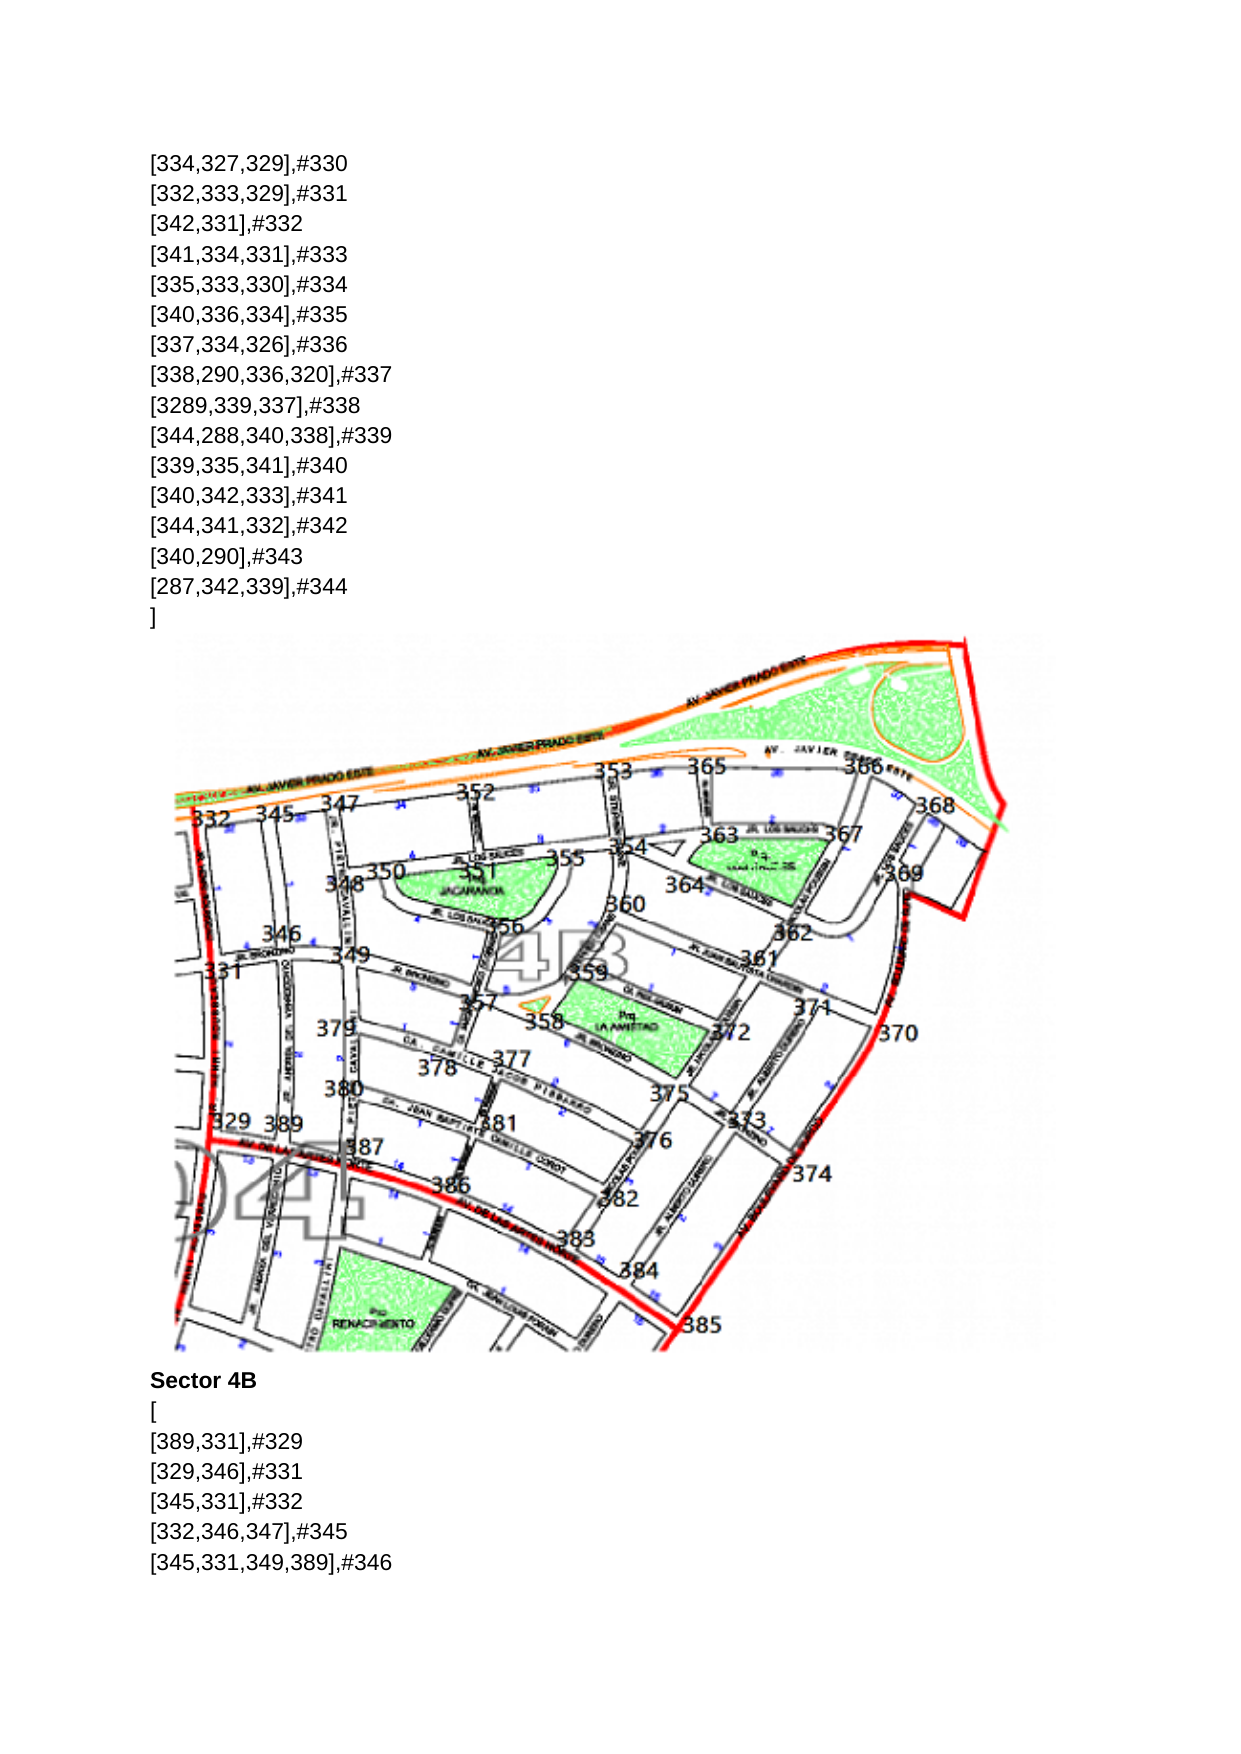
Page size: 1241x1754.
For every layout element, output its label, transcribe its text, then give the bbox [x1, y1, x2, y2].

text [344,288,340,338],#339 [150, 422, 1090, 448]
text [340,342,333],#341 [150, 482, 1090, 509]
text [338,290,336,320],#337 [150, 361, 1090, 388]
text [ [150, 1397, 1090, 1424]
text [389,331],#329 [150, 1428, 1090, 1454]
picture [150, 633, 1056, 1364]
text [337,334,326],#336 [150, 331, 1090, 358]
text [341,334,331],#333 [150, 241, 1090, 267]
text [332,346,347],#345 [150, 1518, 1090, 1545]
text ] [150, 603, 1090, 629]
text Sector 4B [150, 1367, 1090, 1394]
text [345,331],#332 [150, 1488, 1090, 1514]
text [339,335,341],#340 [150, 452, 1090, 478]
text [342,331],#332 [150, 210, 1090, 237]
text [332,333,329],#331 [150, 180, 1090, 207]
text [335,333,330],#334 [150, 271, 1090, 297]
text [3289,339,337],#338 [150, 392, 1090, 418]
text [329,346],#331 [150, 1458, 1090, 1484]
text [340,336,334],#335 [150, 301, 1090, 327]
text [344,341,332],#342 [150, 512, 1090, 539]
text [340,290],#343 [150, 543, 1090, 569]
text [334,327,329],#330 [150, 150, 1090, 176]
text [287,342,339],#344 [150, 573, 1090, 599]
text [345,331,349,389],#346 [150, 1548, 1090, 1575]
